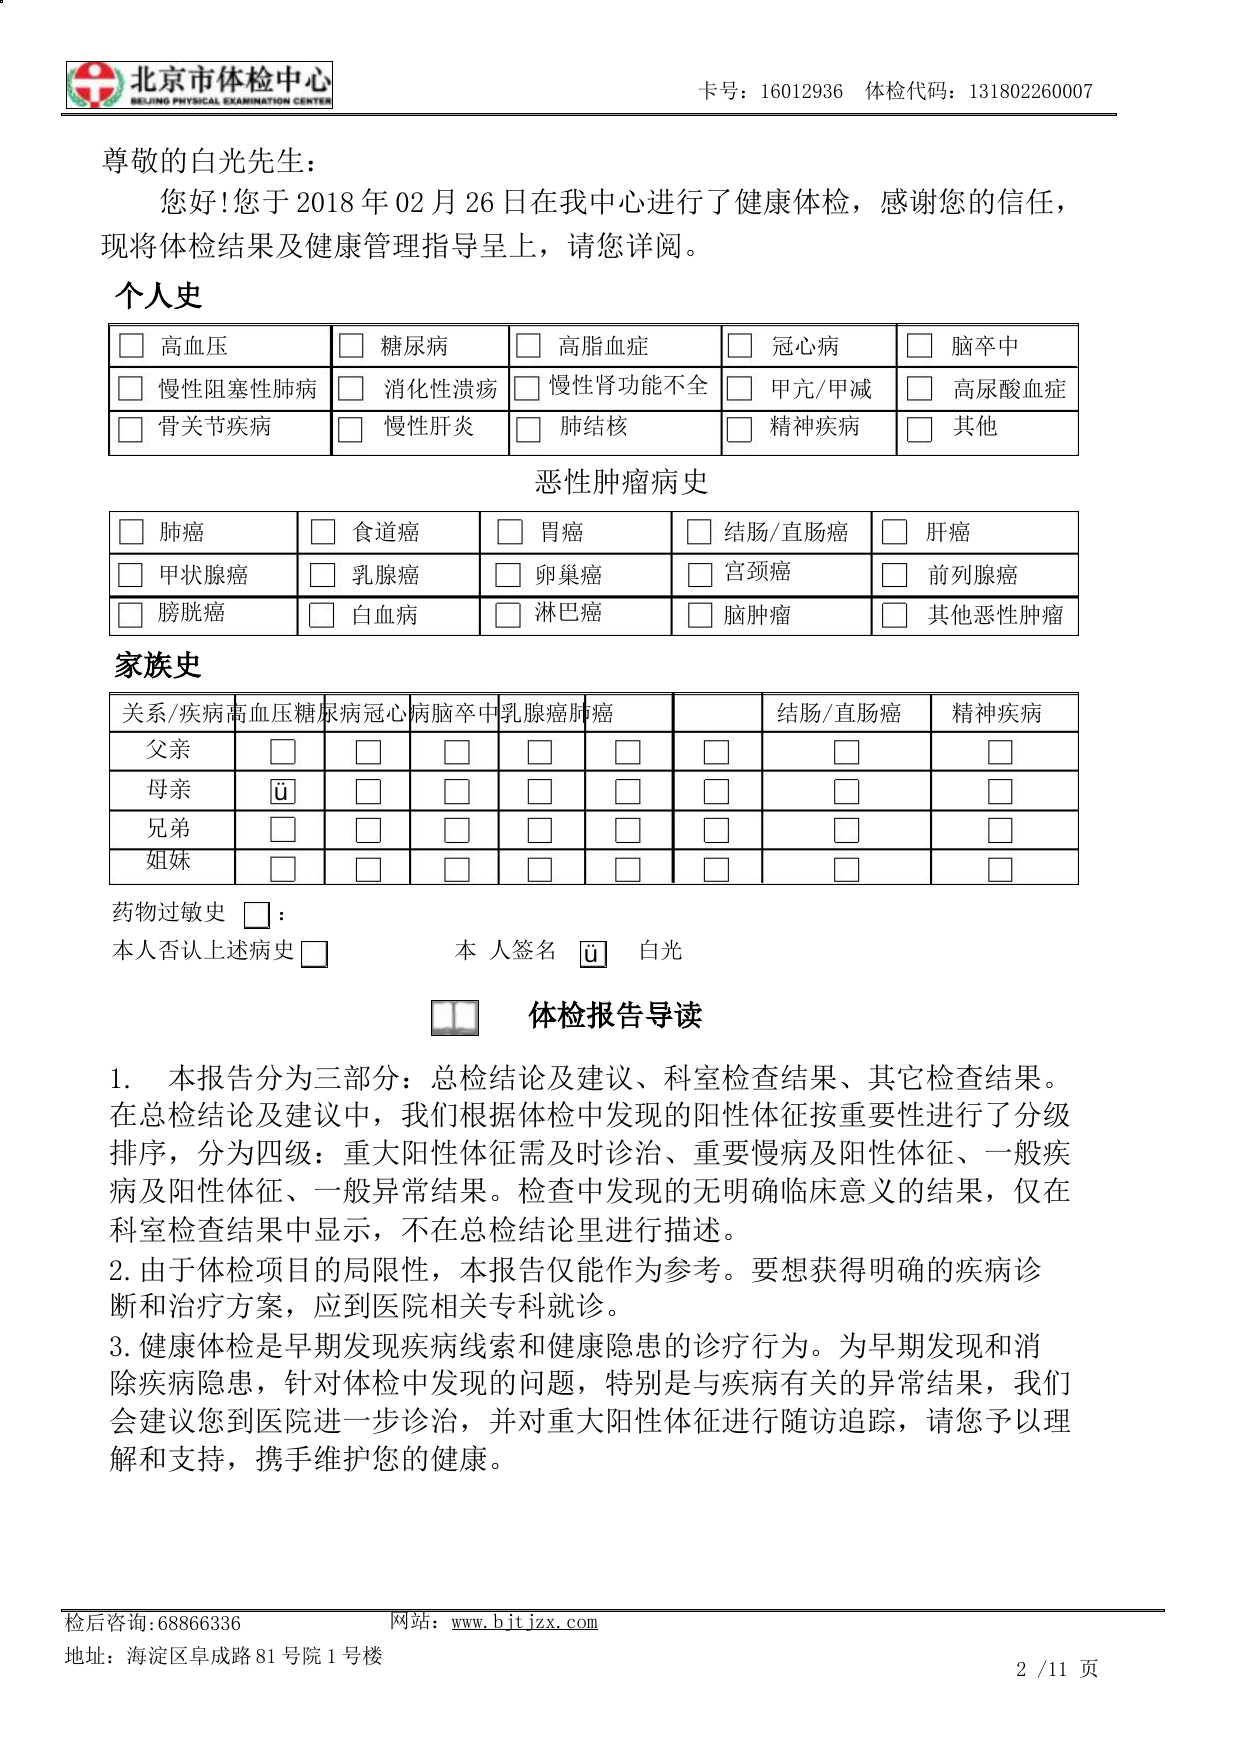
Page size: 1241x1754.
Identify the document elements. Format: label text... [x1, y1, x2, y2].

list 解和支持，携手维护您的健康。 [109, 1439, 1229, 1477]
list 冠心病 [771, 336, 874, 359]
list 高血压 [159, 336, 263, 359]
list 高脂血症 [557, 336, 743, 359]
list ü [273, 779, 320, 805]
list 肺结核 [559, 402, 743, 442]
list 消化性溃疡 [383, 379, 532, 402]
list 卡号：16012936 体检代码：131802260007 [697, 82, 1168, 103]
list 病及阳性体征、一般异常结果。检查中发现的无明确临床意义的结果，仅在 [109, 1171, 1227, 1209]
list 家族史 [114, 652, 246, 681]
list 3.健康体检是早期发现疾病线索和健康隐患的诊疗行为。为早期发现和消 [109, 1333, 1229, 1362]
list 尊敬的白光先生： [101, 148, 416, 177]
list 甲亢/甲减 [769, 379, 907, 402]
list 肝癌 [925, 522, 1006, 545]
list 姐妹 [145, 841, 226, 876]
list 体检报告导读 [528, 1002, 749, 1031]
list 脑肿瘤 [723, 605, 826, 628]
list 检后咨询:68866336 [64, 1614, 414, 1634]
list 2.由于体检项目的局限性，本报告仅能作为参考。要想获得明确的疾病诊 [109, 1257, 1229, 1286]
list 在总检结论及建议中，我们根据体检中发现的阳性体征按重要性进行了分级 [109, 1095, 1227, 1133]
picture [109, 324, 1078, 455]
list 排序，分为四级：重大阳性体征需及时诊治、重要慢病及阳性体征、一般疾 [109, 1133, 1227, 1171]
picture [110, 512, 1078, 635]
list 其他恶性肿瘤 [927, 605, 1099, 628]
list 慢性阻塞性肺病 [157, 379, 353, 402]
list 本 人签名 [454, 940, 580, 963]
list 结肠/直肠癌 [776, 703, 937, 726]
list 慢性肝炎 [383, 402, 532, 442]
list 慢性肾功能不全 [548, 359, 743, 402]
list 父亲 [145, 739, 226, 762]
list 肺癌 [159, 522, 239, 545]
list 个人史 [114, 282, 247, 312]
list 骨关节疾病 [157, 402, 353, 442]
list 糖尿病 [380, 336, 483, 359]
list 高尿酸血症 [952, 379, 1102, 402]
list ü [583, 942, 630, 968]
list 本人否认上述病史 [111, 941, 329, 964]
list 药物过敏史 [111, 902, 261, 925]
list 恶性肿瘤病史 [534, 469, 754, 498]
list 甲状腺癌 [157, 565, 283, 588]
list 前列腺癌 [927, 565, 1053, 588]
list 网站：www.bjtjzx.com [389, 1612, 630, 1633]
list 白血病 [350, 605, 453, 628]
list 其他 [952, 402, 1102, 442]
list 结肠/直肠癌 [723, 522, 884, 545]
list 母亲 [146, 779, 226, 802]
list 地址：海淀区阜成路81号院1号楼 [64, 1634, 414, 1671]
picture [432, 1001, 478, 1035]
list 卵巢癌 [534, 565, 639, 588]
list 除疾病隐患，针对体检中发现的问题，特别是与疾病有关的异常结果，我们 [109, 1362, 1229, 1401]
list 现将体检结果及健康管理指导呈上，请您详阅。 [100, 233, 812, 262]
list 食道癌 [351, 522, 454, 545]
list 乳腺癌 [351, 565, 454, 588]
list 精神疾病 [951, 703, 1077, 726]
list 您好!您于2018年02月26日在我中心进行了健康体检，感谢您的信任， [159, 189, 1202, 219]
list 1. 本报告分为三部分：总检结论及建议、科室检查结果、其它检查结果。 [109, 1066, 1227, 1095]
list 宫颈癌 [723, 545, 884, 588]
list ： [277, 902, 334, 925]
list 科室检查结果中显示，不在总检结论里进行描述。 [109, 1209, 1227, 1248]
list 膀胱癌 [157, 588, 283, 628]
list 胃癌 [538, 522, 619, 545]
list 淋巴癌 [534, 588, 639, 628]
list 脑卒中 [951, 336, 1054, 359]
list 兄弟 [145, 818, 226, 841]
list 断和治疗方案，应到医院相关专科就诊。 [109, 1286, 1229, 1324]
list 会建议您到医院进一步诊治，并对重大阳性体征进行随访追踪，请您予以理 [109, 1401, 1229, 1439]
list 精神疾病 [769, 402, 907, 442]
list 白光 [637, 940, 717, 963]
picture [245, 903, 269, 928]
list 关系/疾病高血压糖尿病冠心病脑卒中乳腺癌肺癌 [121, 703, 776, 726]
picture [67, 62, 332, 108]
picture [110, 693, 1078, 884]
list 2 /11 页 [1016, 1659, 1128, 1680]
